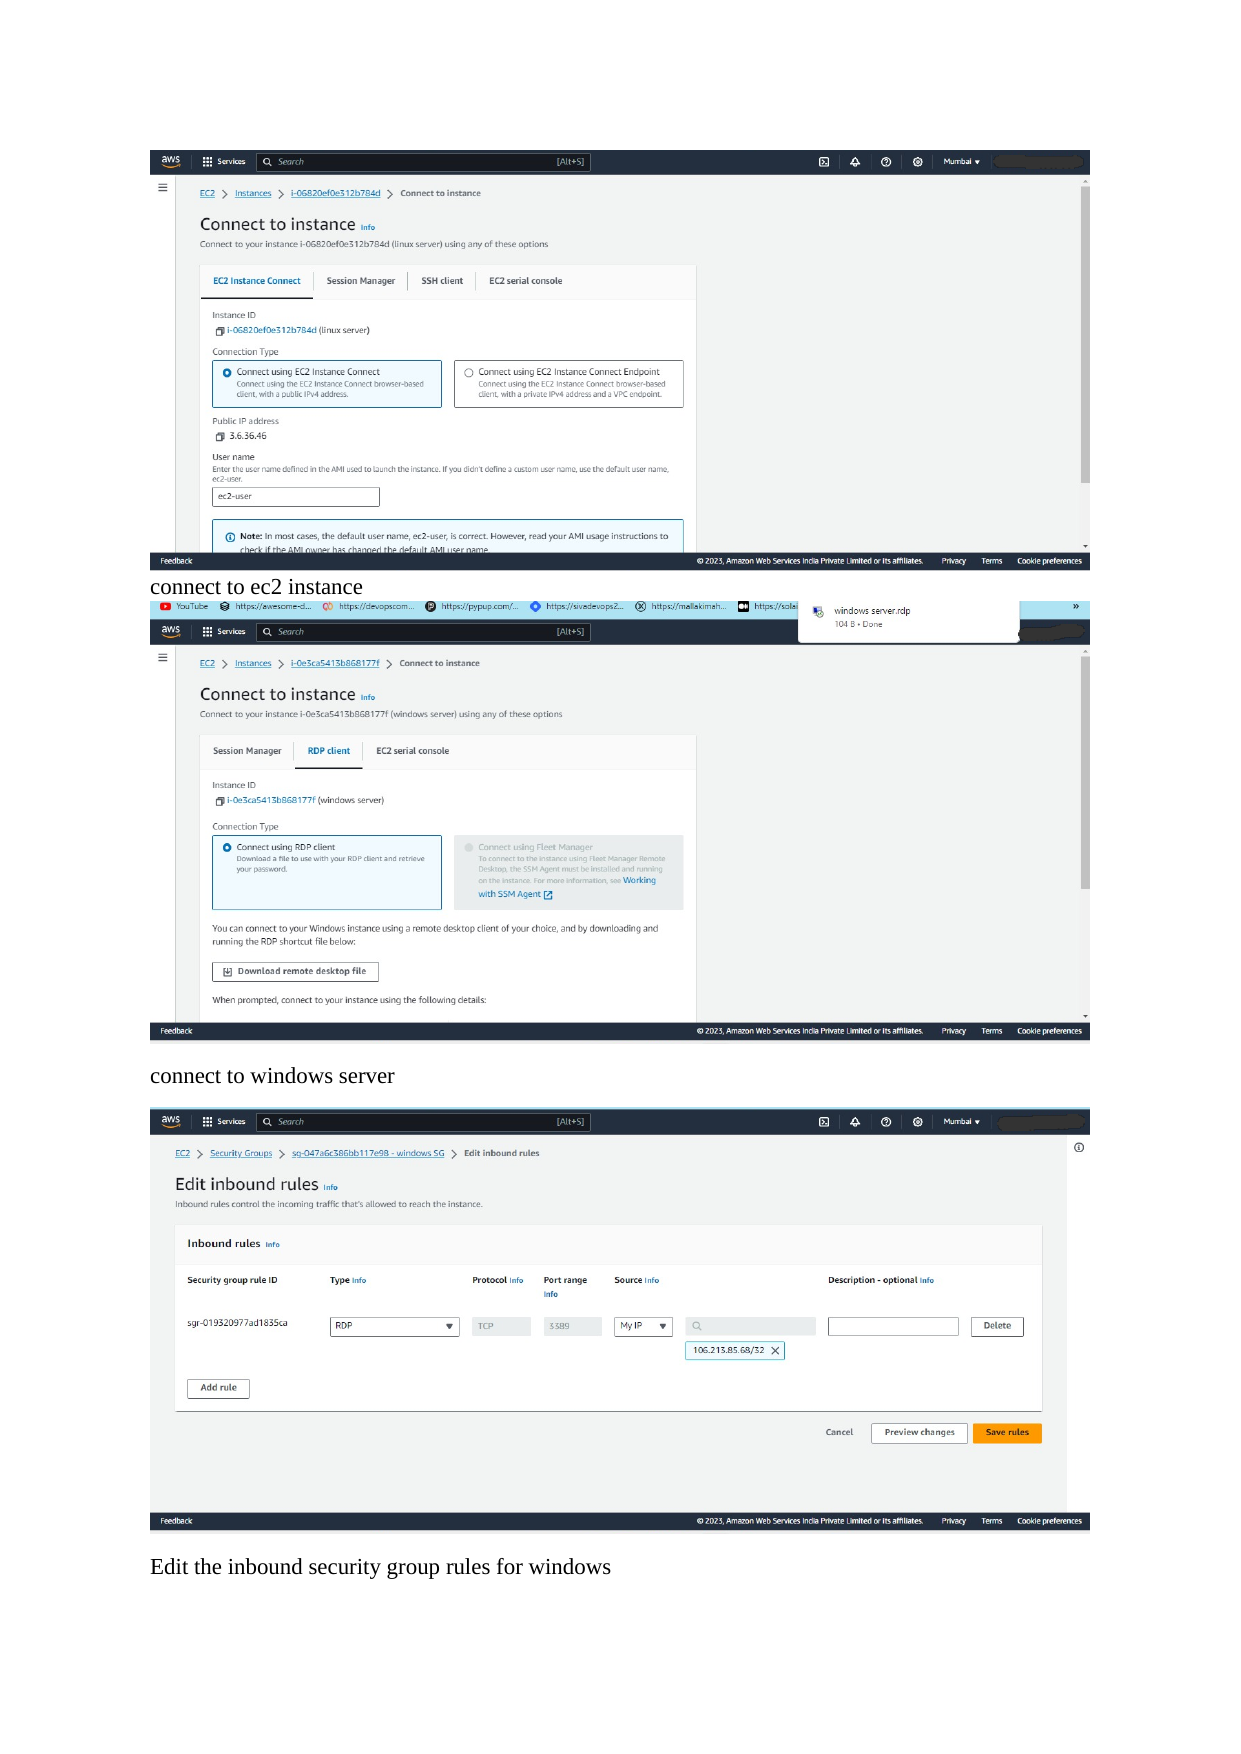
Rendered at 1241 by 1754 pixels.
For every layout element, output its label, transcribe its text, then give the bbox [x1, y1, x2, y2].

text connect to windows server [150, 1062, 1090, 1089]
text connect to ec2 instance [150, 571, 1090, 601]
picture [150, 150, 1090, 571]
text Edit the inbound security group rules for windows [150, 1553, 1090, 1579]
picture [150, 601, 1090, 1044]
picture [150, 1107, 1090, 1534]
